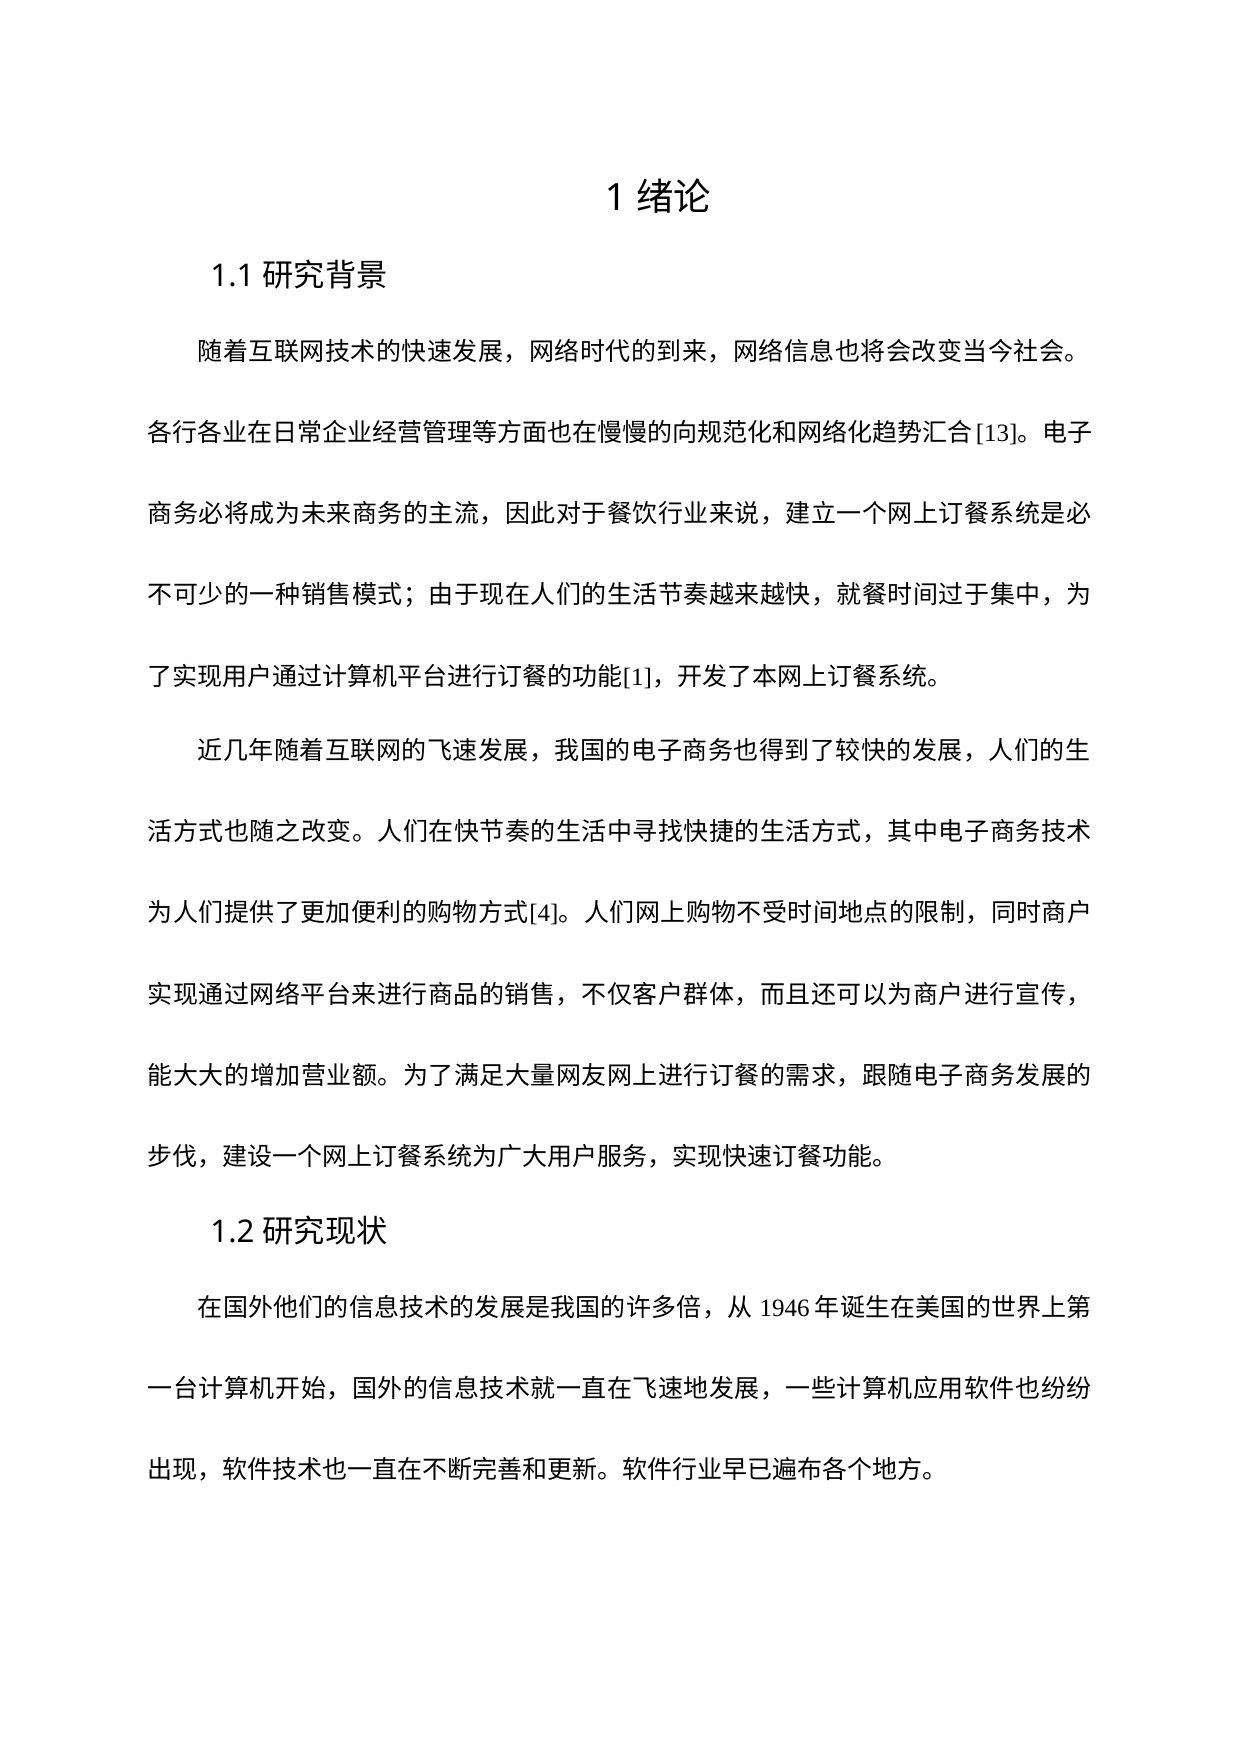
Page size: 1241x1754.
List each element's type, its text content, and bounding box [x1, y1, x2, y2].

text 在国外他们的信息技术的发展是我国的许多倍，从1946年诞生在美国的世界上第一台计算机开始，国外的信息技术就一直在飞速地发展，一些计算机应用软件也纷纷出现，软件技术也一直在不断完善和更新。软件行业早已遍布各个地方。 [148, 1273, 1092, 1500]
subtitle 1.1 研究背景 [148, 241, 1092, 306]
subtitle 1 绪论 [148, 162, 1092, 227]
subtitle 1.2 研究现状 [148, 1196, 1092, 1261]
text 随着互联网技术的快速发展，网络时代的到来，网络信息也将会改变当今社会。各行各业在日常企业经营管理等方面也在慢慢的向规范化和网络化趋势汇合[13]。电子商务必将成为未来商务的主流，因此对于餐饮行业来说，建立一个网上订餐系统是必不可少的一种销售模式；由于现在人们的生活节奏越来越快，就餐时间过于集中，为了实现用户通过计算机平台进行订餐的功能[1]，开发了本网上订餐系统。 [148, 317, 1092, 707]
text 近几年随着互联网的飞速发展，我国的电子商务也得到了较快的发展，人们的生活方式也随之改变。人们在快节奏的生活中寻找快捷的生活方式，其中电子商务技术为人们提供了更加便利的购物方式[4]。人们网上购物不受时间地点的限制，同时商户实现通过网络平台来进行商品的销售，不仅客户群体，而且还可以为商户进行宣传，能大大的增加营业额。为了满足大量网友网上进行订餐的需求，跟随电子商务发展的步伐，建设一个网上订餐系统为广大用户服务，实现快速订餐功能。 [148, 716, 1092, 1187]
